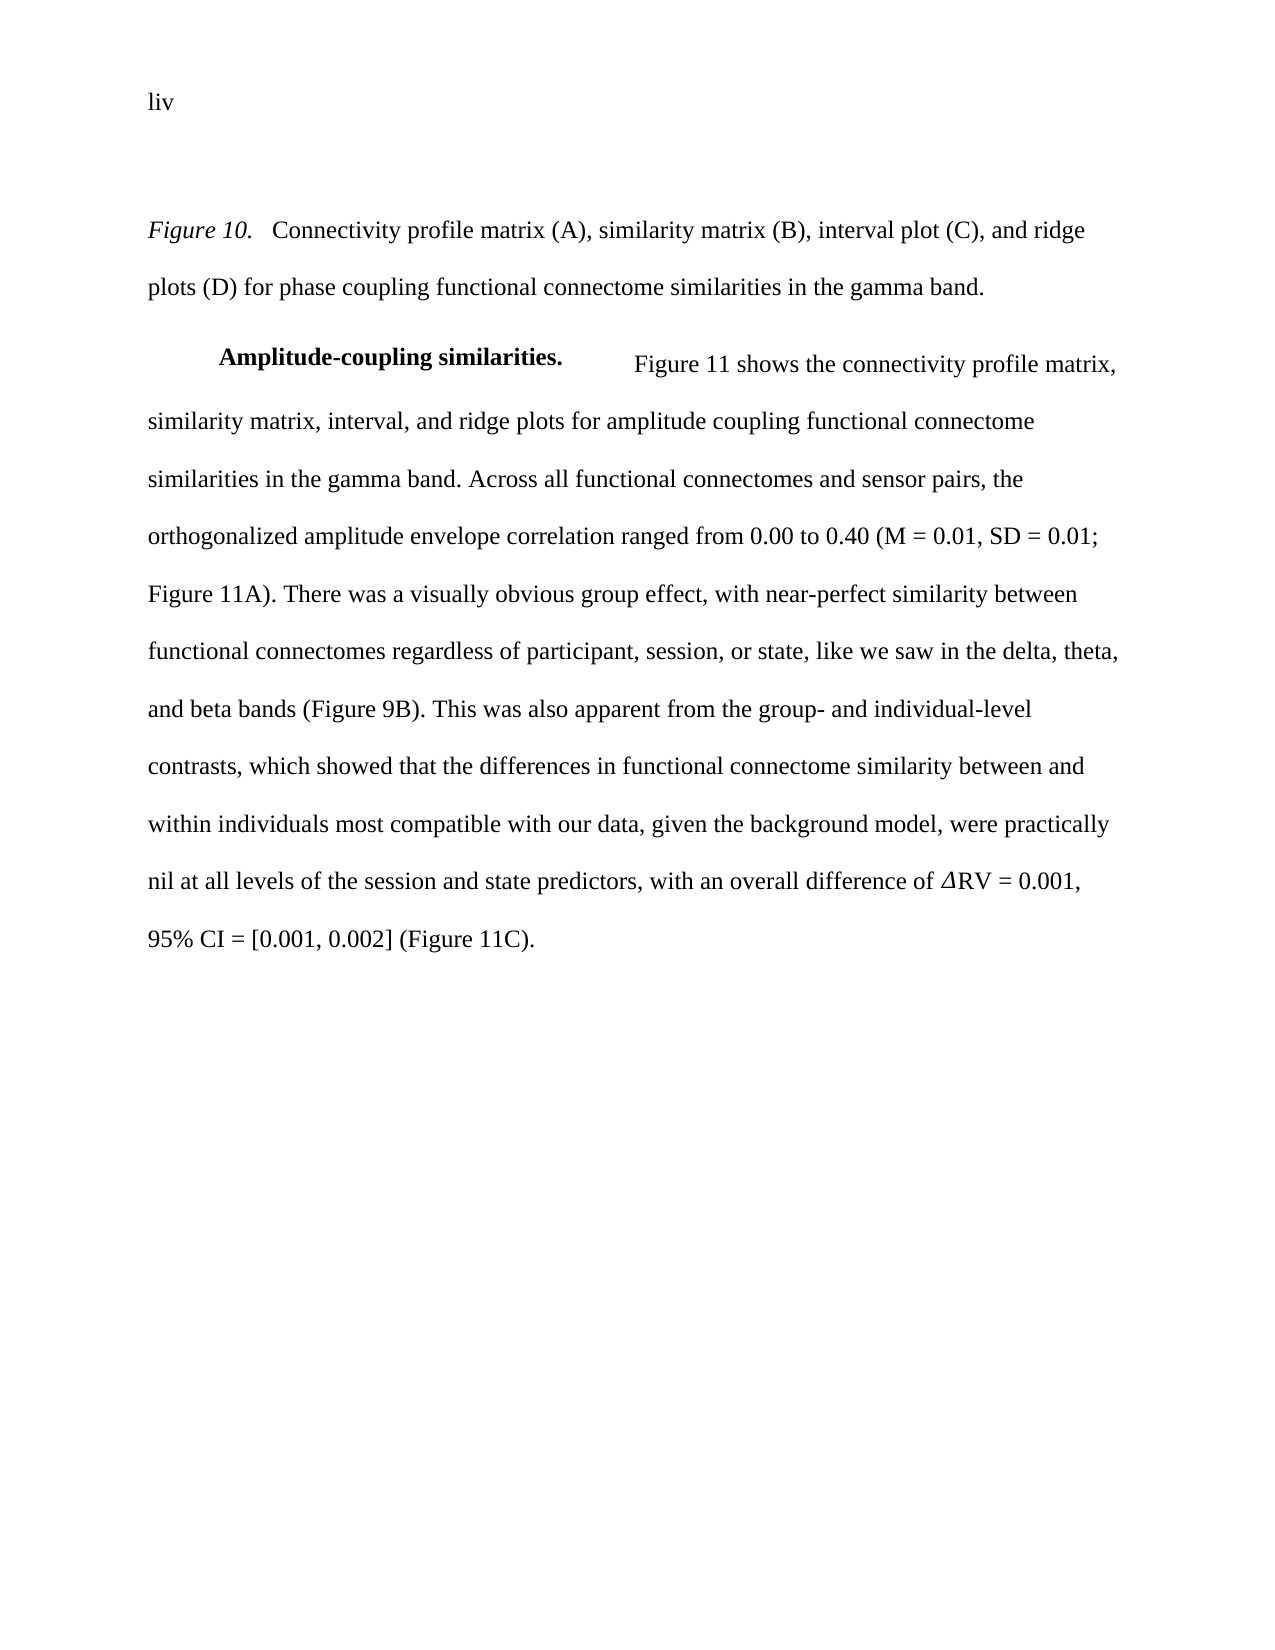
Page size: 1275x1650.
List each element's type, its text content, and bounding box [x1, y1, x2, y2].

subtitle Amplitude-coupling similarities. [148, 342, 563, 371]
text Figure 10. Connectivity profile matrix (A), similarity matrix (B), interval plot (C), and ridge plots (D) for phase coupling functional connectome similarities in the gamma band. [148, 215, 1127, 301]
text Figure 11 shows the connectivity profile matrix, similarity matrix, interval, and ridge plots for amplitude coupling functional connectome similarities in the gamma band. Across all functional connectomes and sensor pairs, the orthogonalized amplitude envelope correlation ranged from 0.00 to 0.40 (M = 0.01, SD = 0.01; Figure 11A). There was a visually obvious group effect, with near-perfect similarity between functional connectomes regardless of participant, session, or state, like we saw in the delta, theta, and beta bands (Figure 9B). This was also apparent from the group- and individual-level contrasts, which showed that the differences in functional connectome similarity between and within individuals most compatible with our data, given the background model, were practically nil at all levels of the session and state predictors, with an overall difference of RV = 0.001, 95% CI = [0.001, 0.002] (Figure 11C). [148, 349, 1127, 952]
